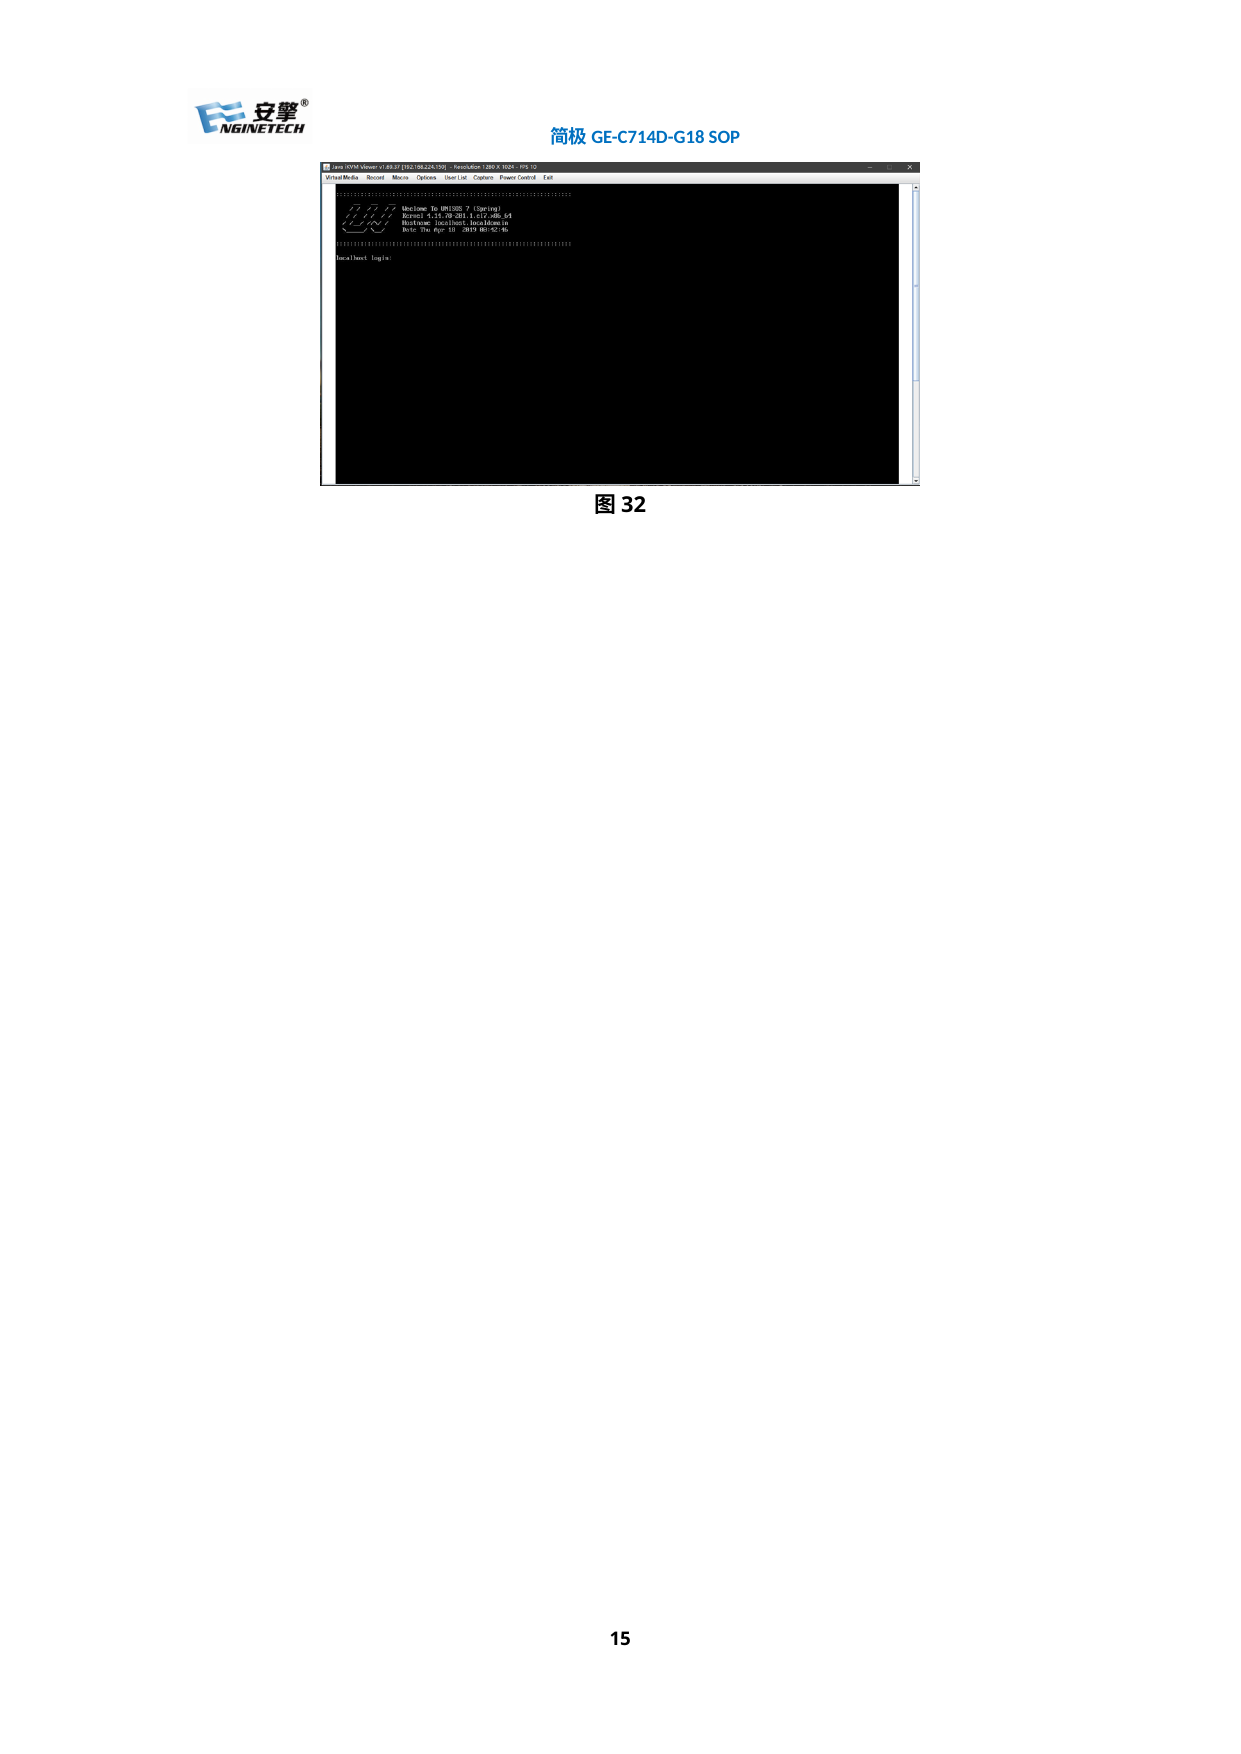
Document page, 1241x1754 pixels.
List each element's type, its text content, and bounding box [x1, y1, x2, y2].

picture [187, 88, 313, 144]
picture [320, 162, 920, 486]
